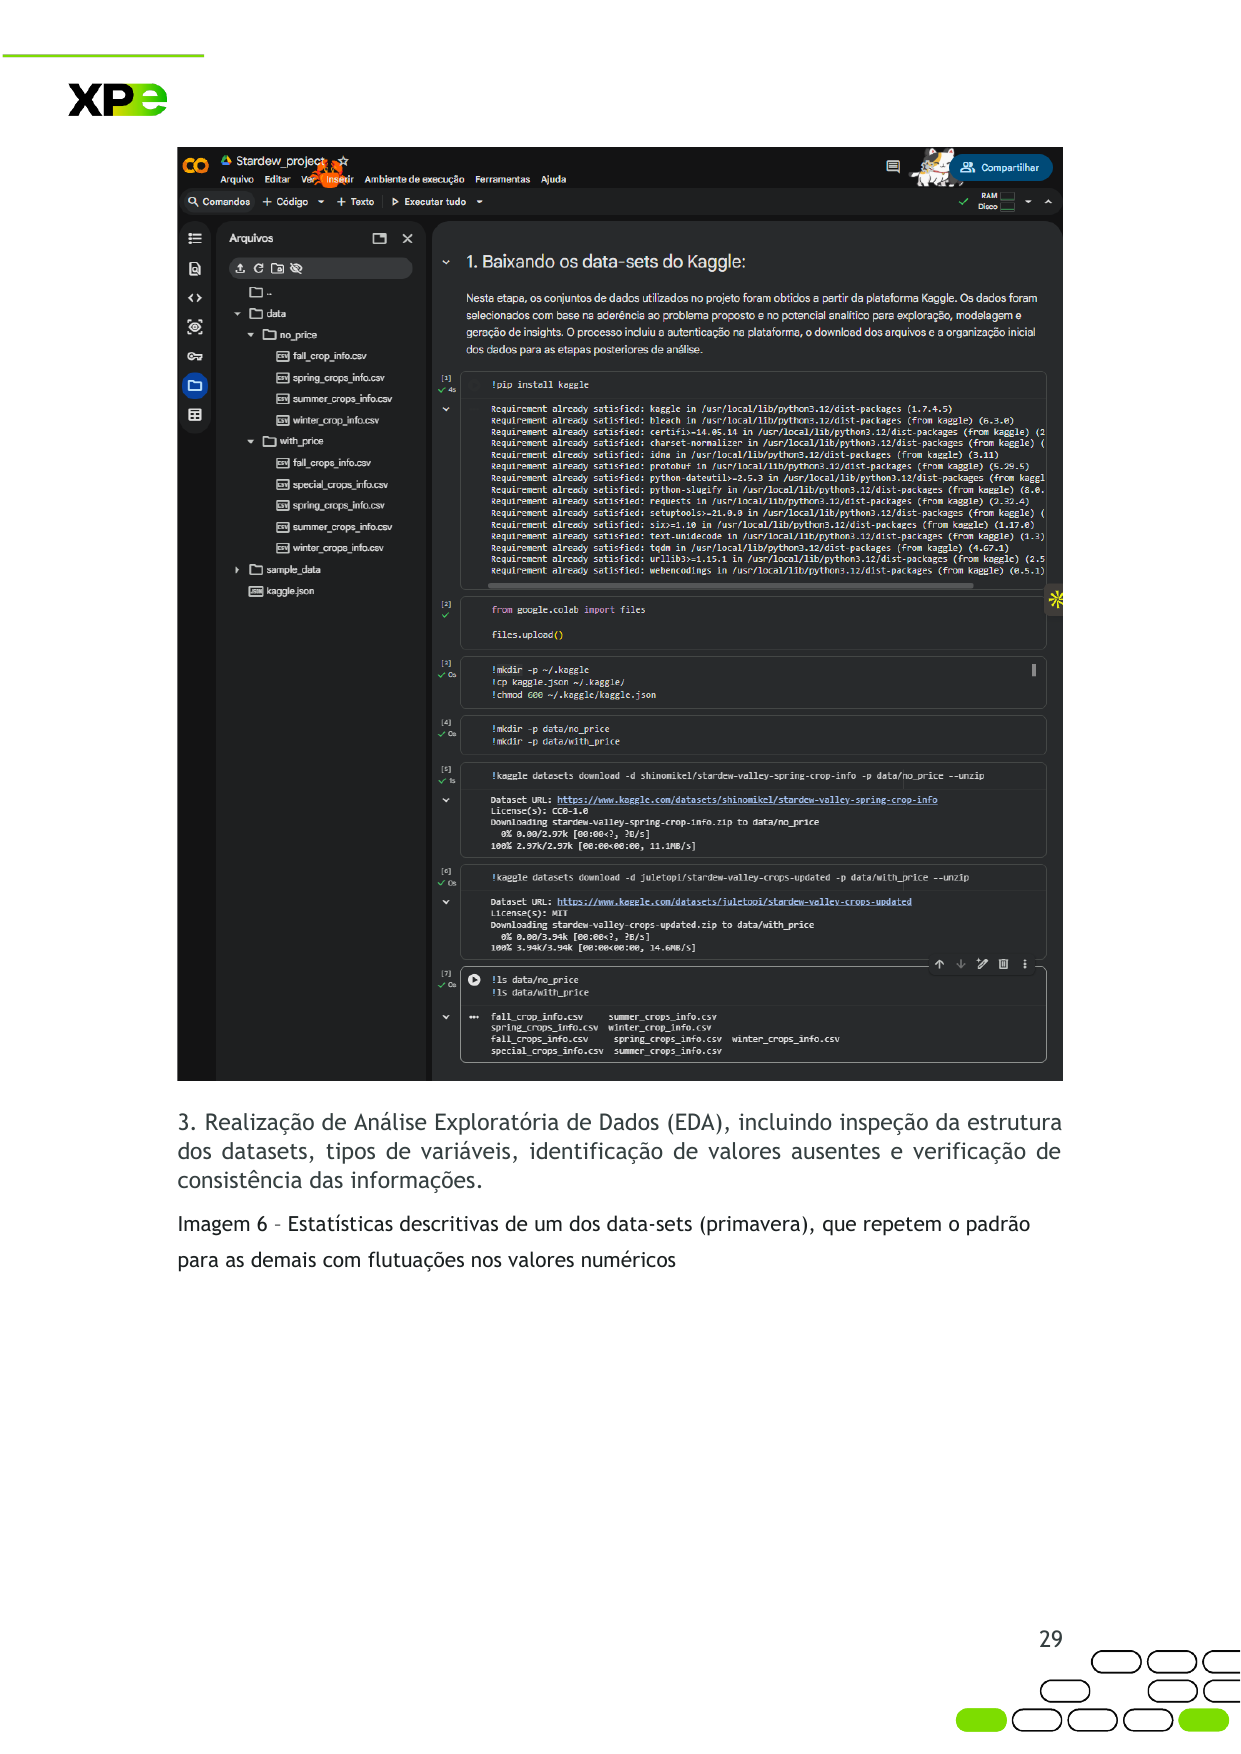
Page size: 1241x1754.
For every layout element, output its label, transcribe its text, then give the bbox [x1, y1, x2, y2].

text Imagem 6 – Estatísticas descritivas de um dos data-sets (primavera), que repetem o padrão para as demais com flutuações nos valores numéricos [177, 1212, 1063, 1272]
picture [2, 51, 1063, 1081]
picture [955, 1650, 1241, 1732]
text 3. Realização de Análise Exploratória de Dados (EDA), incluindo inspeção da estrutura dos datasets, tipos de variáveis, identificação de valores ausentes e verificação de consistência das informações. [177, 1109, 1063, 1193]
